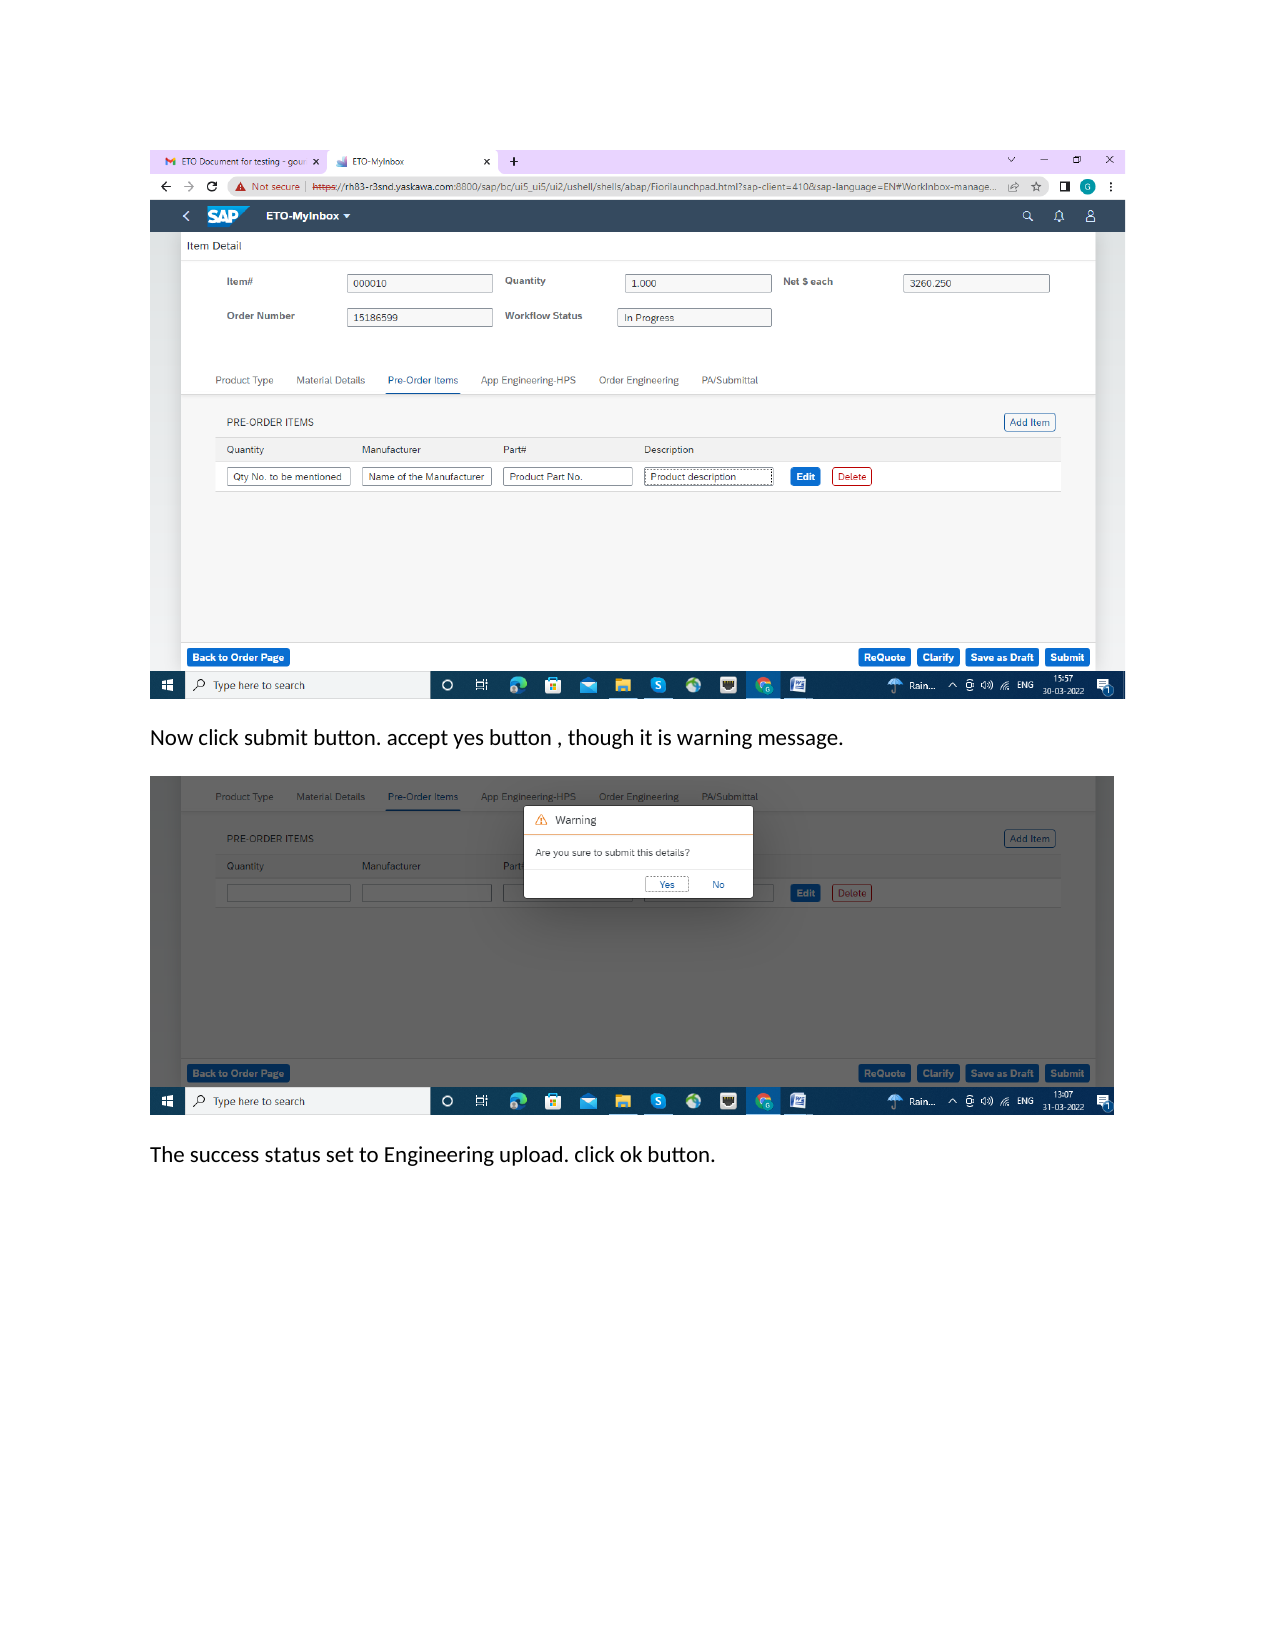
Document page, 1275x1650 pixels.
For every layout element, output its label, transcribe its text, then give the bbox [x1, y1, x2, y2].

text The success status set to Engineering upload. click ok button. [150, 1140, 1125, 1168]
picture [150, 776, 1114, 1115]
text Now click submit button. accept yes button , though it is warning message. [150, 723, 1125, 751]
picture [150, 150, 1125, 699]
